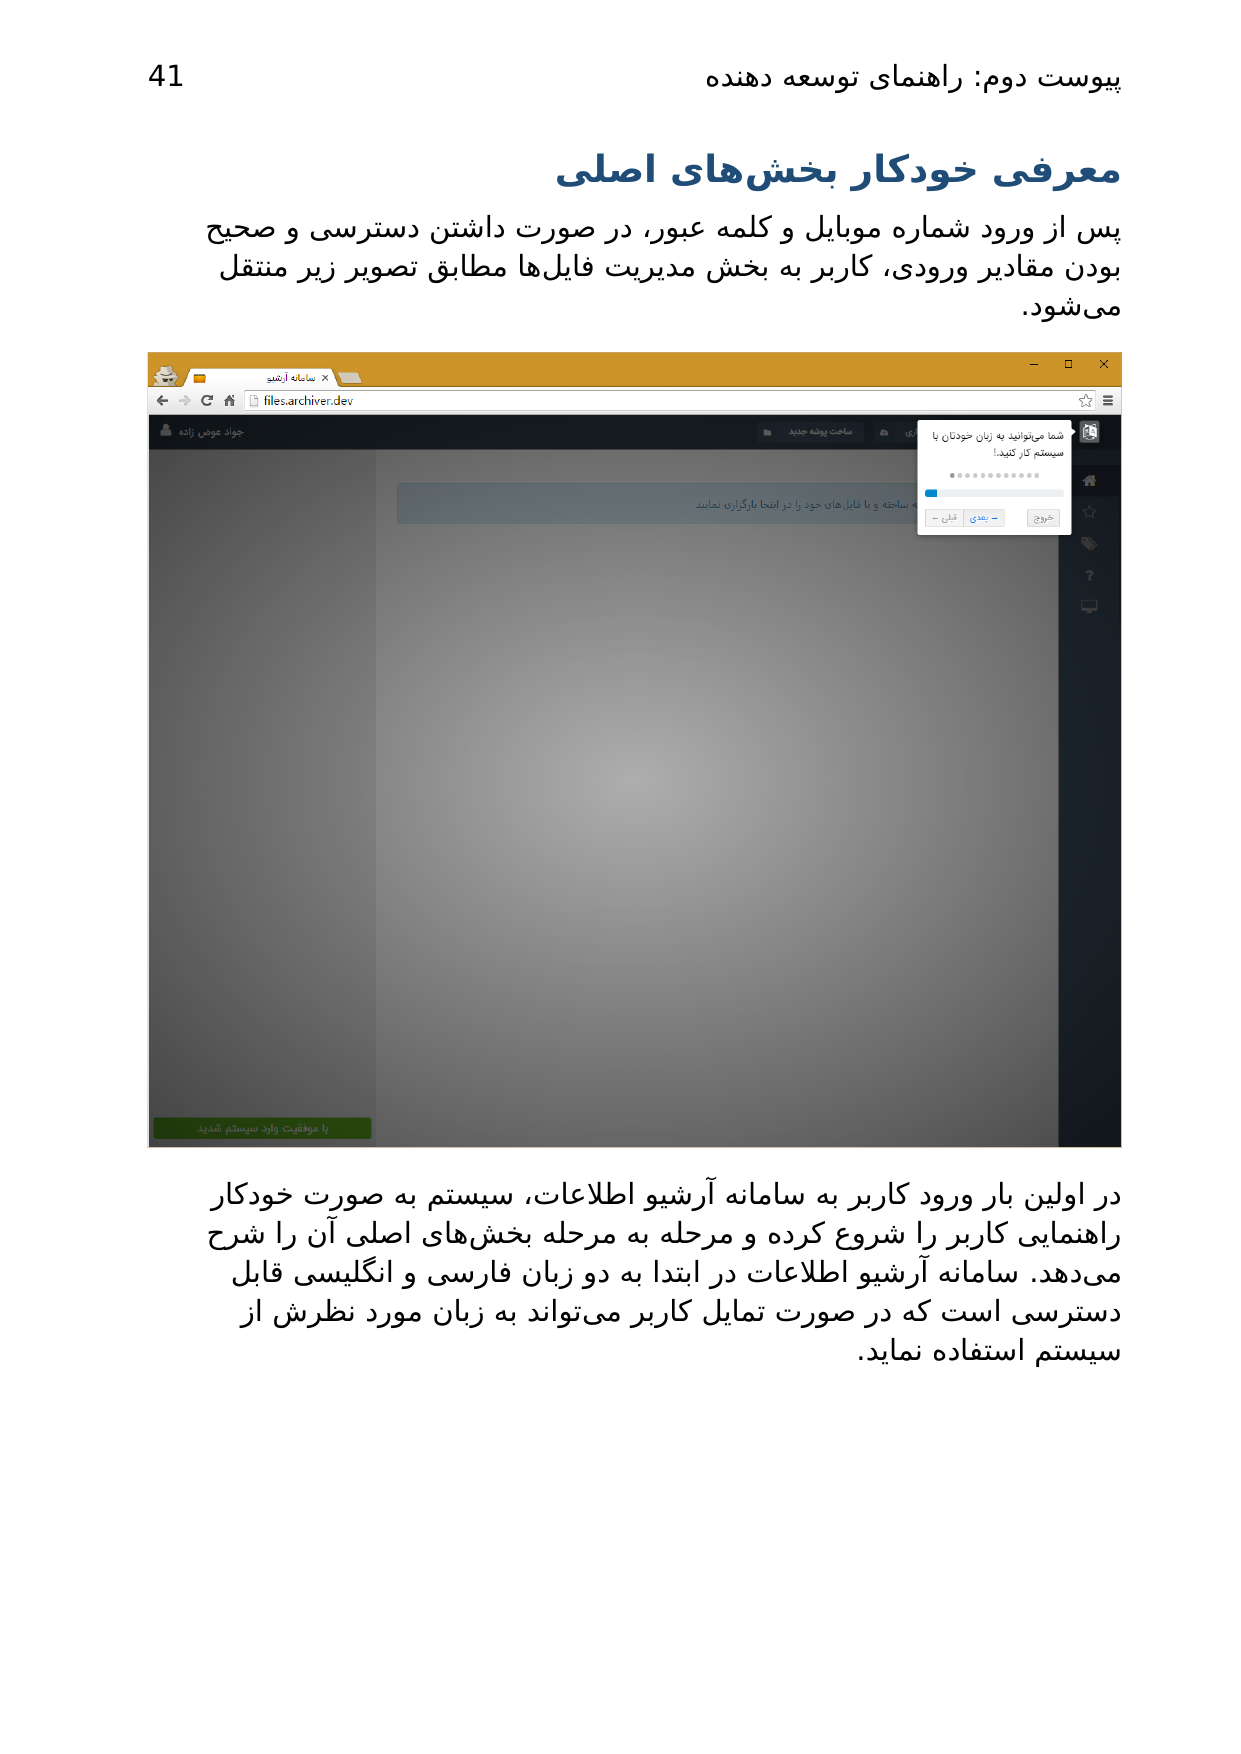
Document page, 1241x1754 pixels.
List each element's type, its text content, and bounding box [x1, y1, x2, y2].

subtitle معرفی خودکار بخش‌های اصلی [148, 148, 1122, 191]
text در اولین بار ورود کاربر به ، سیستم به صورت خودکار راهنمایی کاربر را شروع کرده و مرحله به مرحله بخش‌های اصلی آن را شرح می‌دهد. سامانه آرشیو اطلاعات در ابتدا به دو زبان فارسی و انگلیسی قابل دسترسی است که در صورت تمایل کاربر می‌تواند به زبان مورد نظرش از سیستم استفاده نماید. [148, 1177, 1122, 1367]
text پس از ورود شماره موبایل و کلمه عبور، در صورت داشتن دسترسی و صحیح بودن مقادیر ورودی، کاربر به بخش مدیریت فایل‌ها مطابق تصویر زیر منتقل می‌شود. [148, 210, 1122, 322]
picture [147, 352, 1122, 1148]
